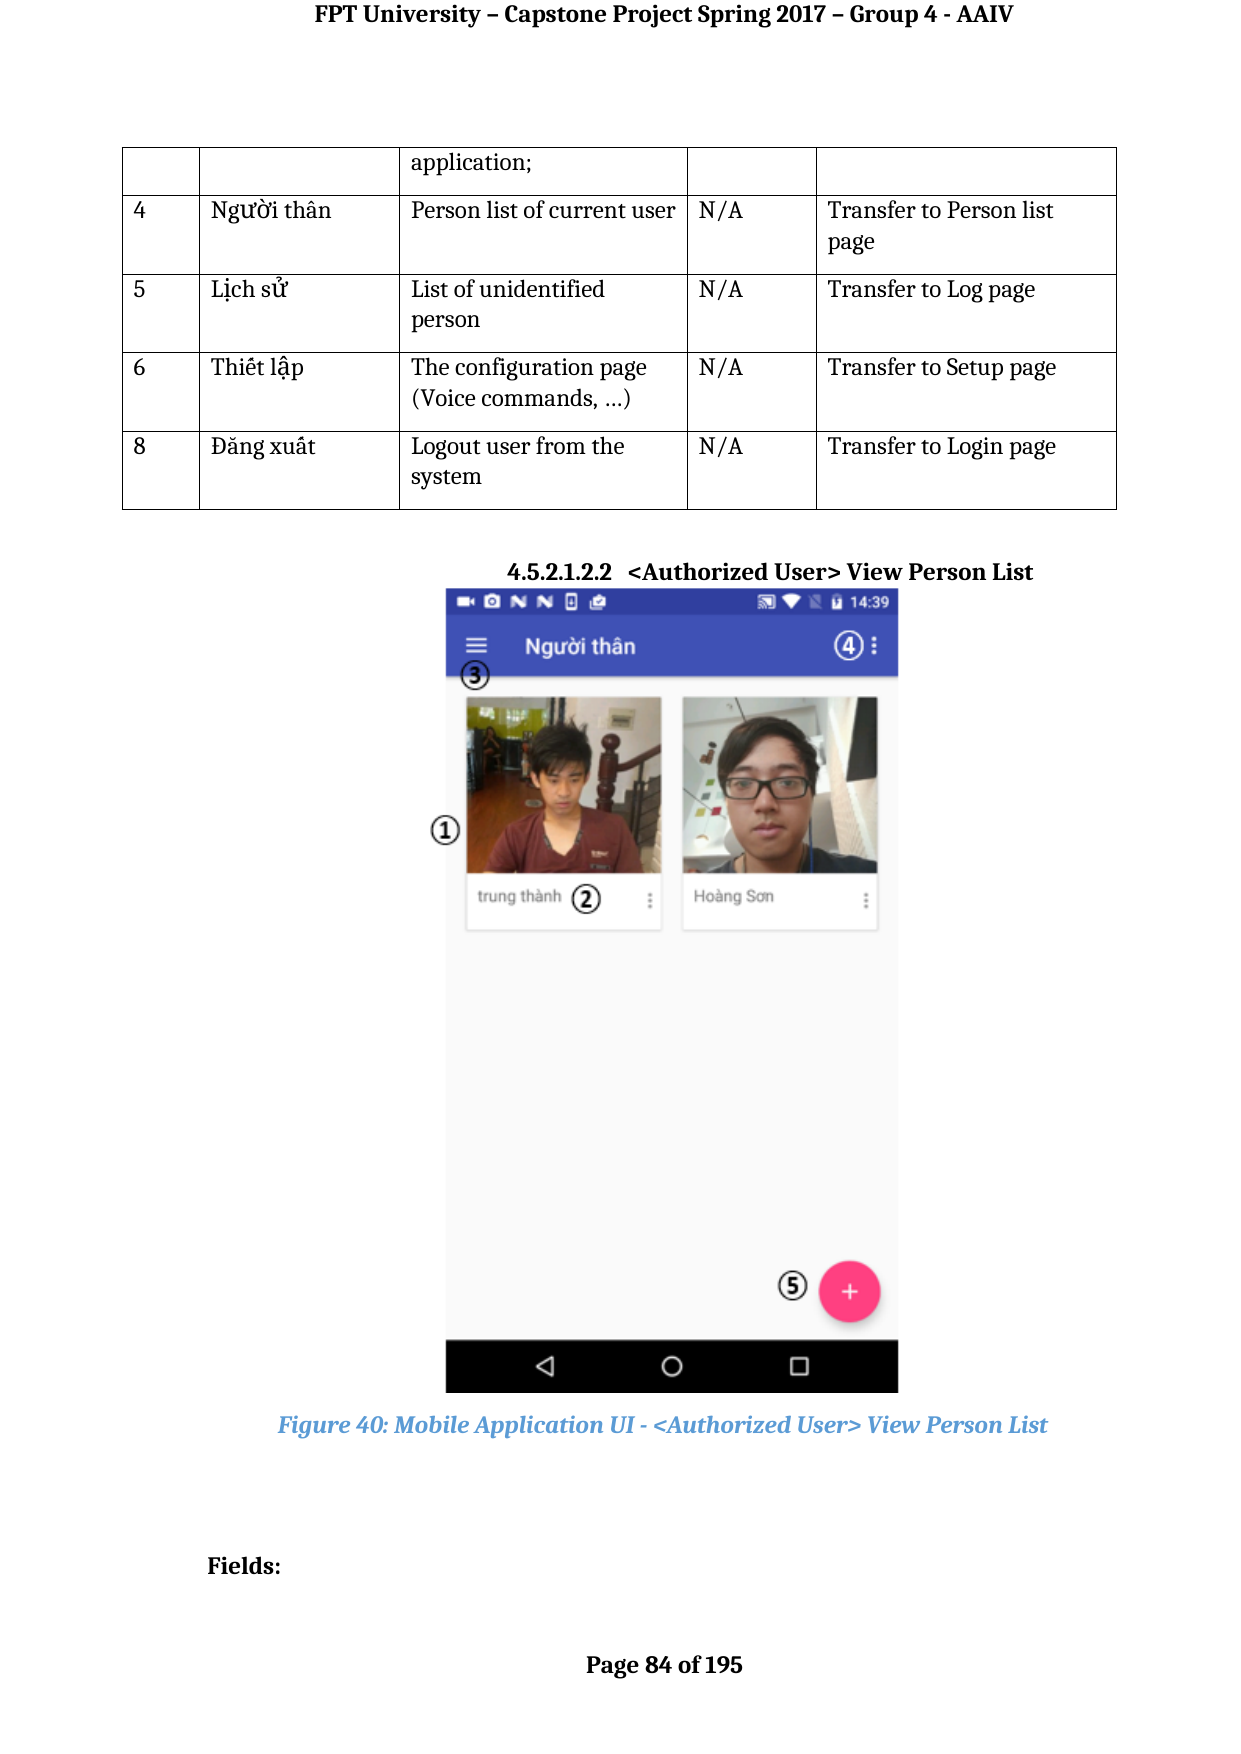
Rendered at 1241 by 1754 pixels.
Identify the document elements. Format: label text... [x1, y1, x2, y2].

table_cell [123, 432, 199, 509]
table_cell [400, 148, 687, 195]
text Fields: [207, 1552, 1122, 1581]
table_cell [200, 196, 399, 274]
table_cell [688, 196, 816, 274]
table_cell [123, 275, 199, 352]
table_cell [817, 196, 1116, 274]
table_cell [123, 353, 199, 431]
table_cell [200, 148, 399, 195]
picture [429, 587, 900, 1393]
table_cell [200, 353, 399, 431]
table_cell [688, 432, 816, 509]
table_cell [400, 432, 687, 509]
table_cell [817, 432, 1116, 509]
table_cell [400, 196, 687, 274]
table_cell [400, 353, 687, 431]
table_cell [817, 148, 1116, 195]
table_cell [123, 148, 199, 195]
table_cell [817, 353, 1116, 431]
subtitle <Authorized User> View Person List [507, 557, 1122, 586]
text Figure 40: Mobile Application UI - <Authorized User> View Person List [207, 1411, 1122, 1439]
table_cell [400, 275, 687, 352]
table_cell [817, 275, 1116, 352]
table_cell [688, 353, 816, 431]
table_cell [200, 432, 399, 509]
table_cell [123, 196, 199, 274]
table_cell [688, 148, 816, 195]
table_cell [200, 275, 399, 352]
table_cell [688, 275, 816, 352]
